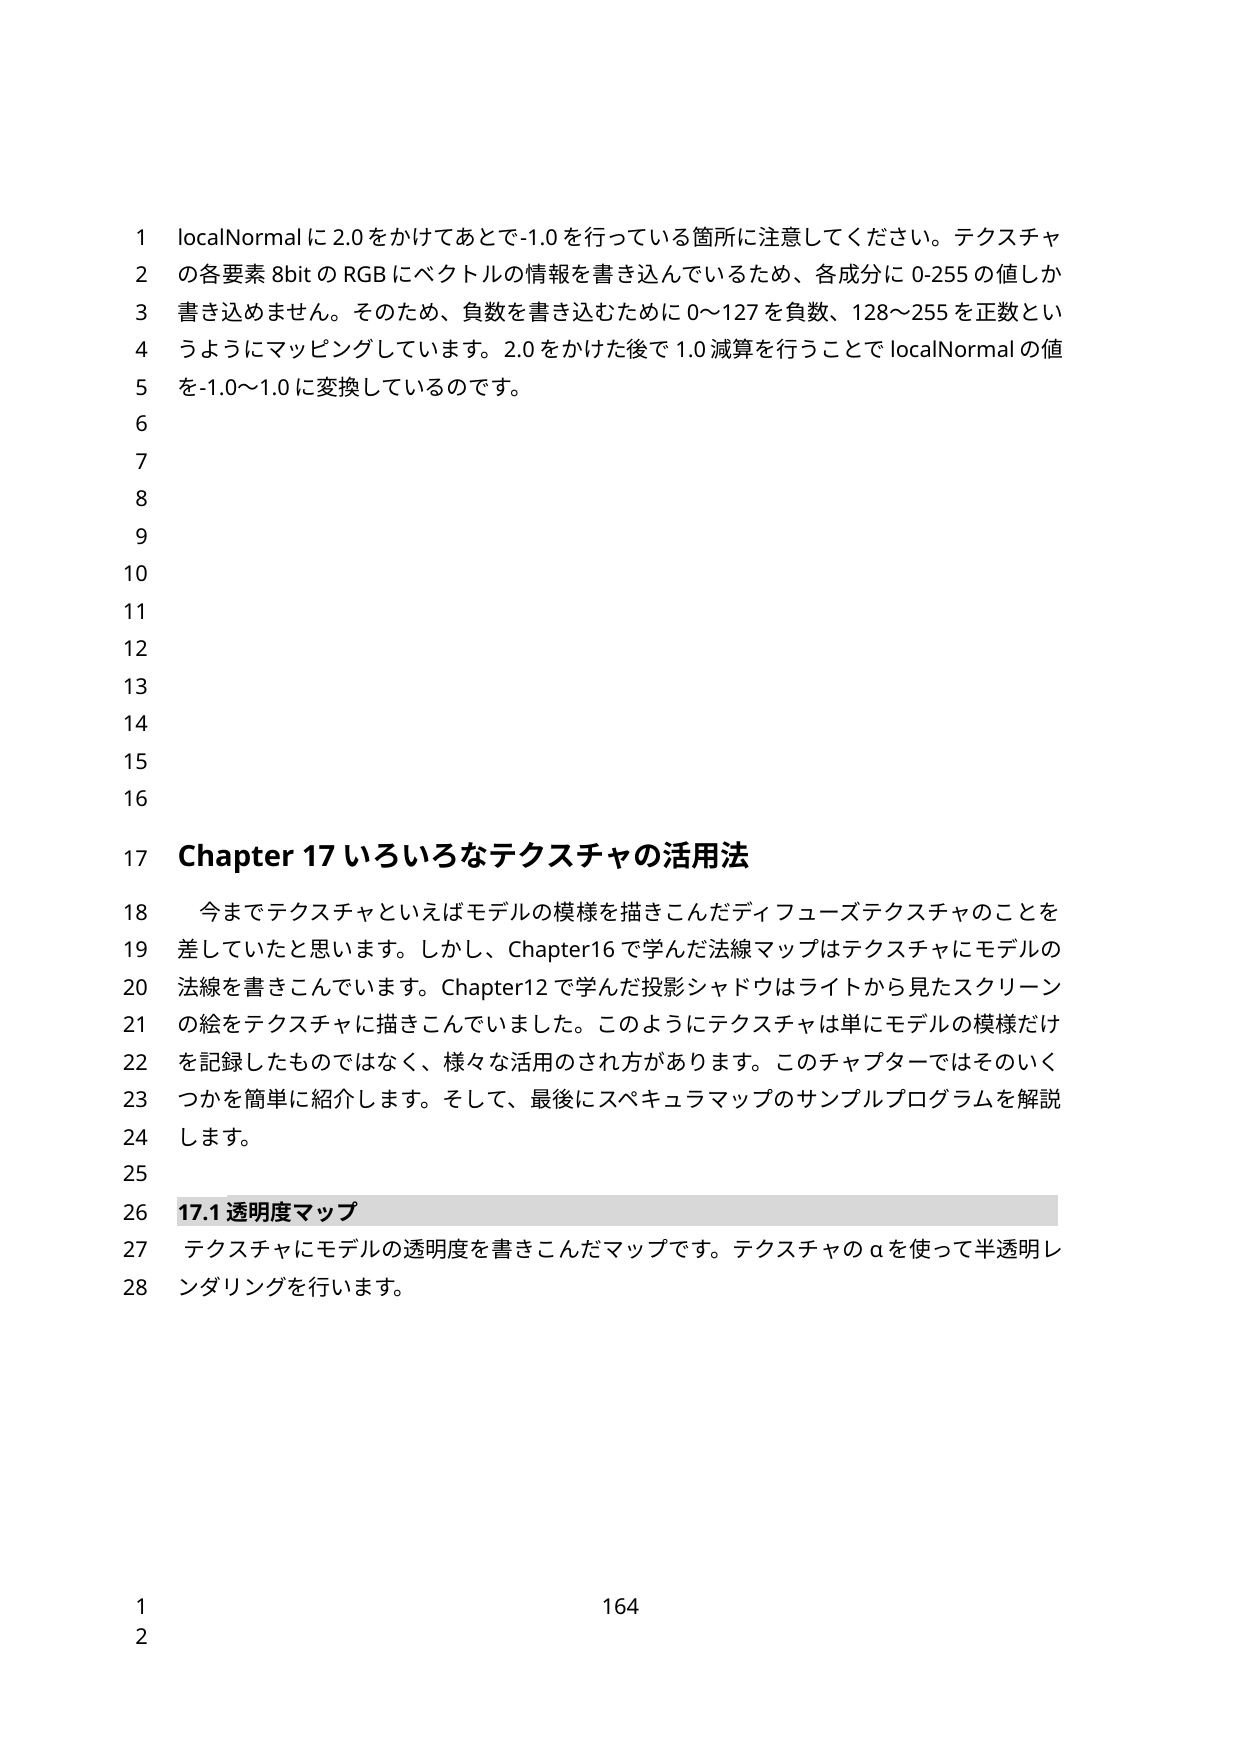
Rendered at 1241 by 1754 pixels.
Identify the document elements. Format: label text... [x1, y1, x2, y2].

text Chapter 17 いろいろなテクスチャの活用法 [177, 817, 1063, 892]
text 今までテクスチャといえばモデルの模様を描きこんだディフューズテクスチャのことを差していたと思います。しかし、Chapter16で学んだ法線マップはテクスチャにモデルの法線を書きこんでいます。Chapter12で学んだ投影シャドウはライトから見たスクリーンの絵をテクスチャに描きこんでいました。このようにテクスチャは単にモデルの模様だけを記録したものではなく、様々な活用のされ方があります。このチャプターではそのいくつかを簡単に紹介します。そして、最後にスペキュラマップのサンプルプログラムを解説します。 [177, 892, 1063, 1154]
text テクスチャにモデルの透明度を書きこんだマップです。テクスチャのαを使って半透明レンダリングを行います。 [177, 1229, 1063, 1304]
text localNormalに2.0をかけてあとで-1.0を行っている箇所に注意してください。テクスチャの各要素8bitのRGBにベクトルの情報を書き込んでいるため、各成分に0-255の値しか書き込めません。そのため、負数を書き込むために0～127を負数、128～255を正数というようにマッピングしています。2.0をかけた後で1.0減算を行うことでlocalNormalの値を-1.0～1.0に変換しているのです。 [177, 217, 1063, 404]
text 17.1 透明度マップ [177, 1192, 1063, 1229]
